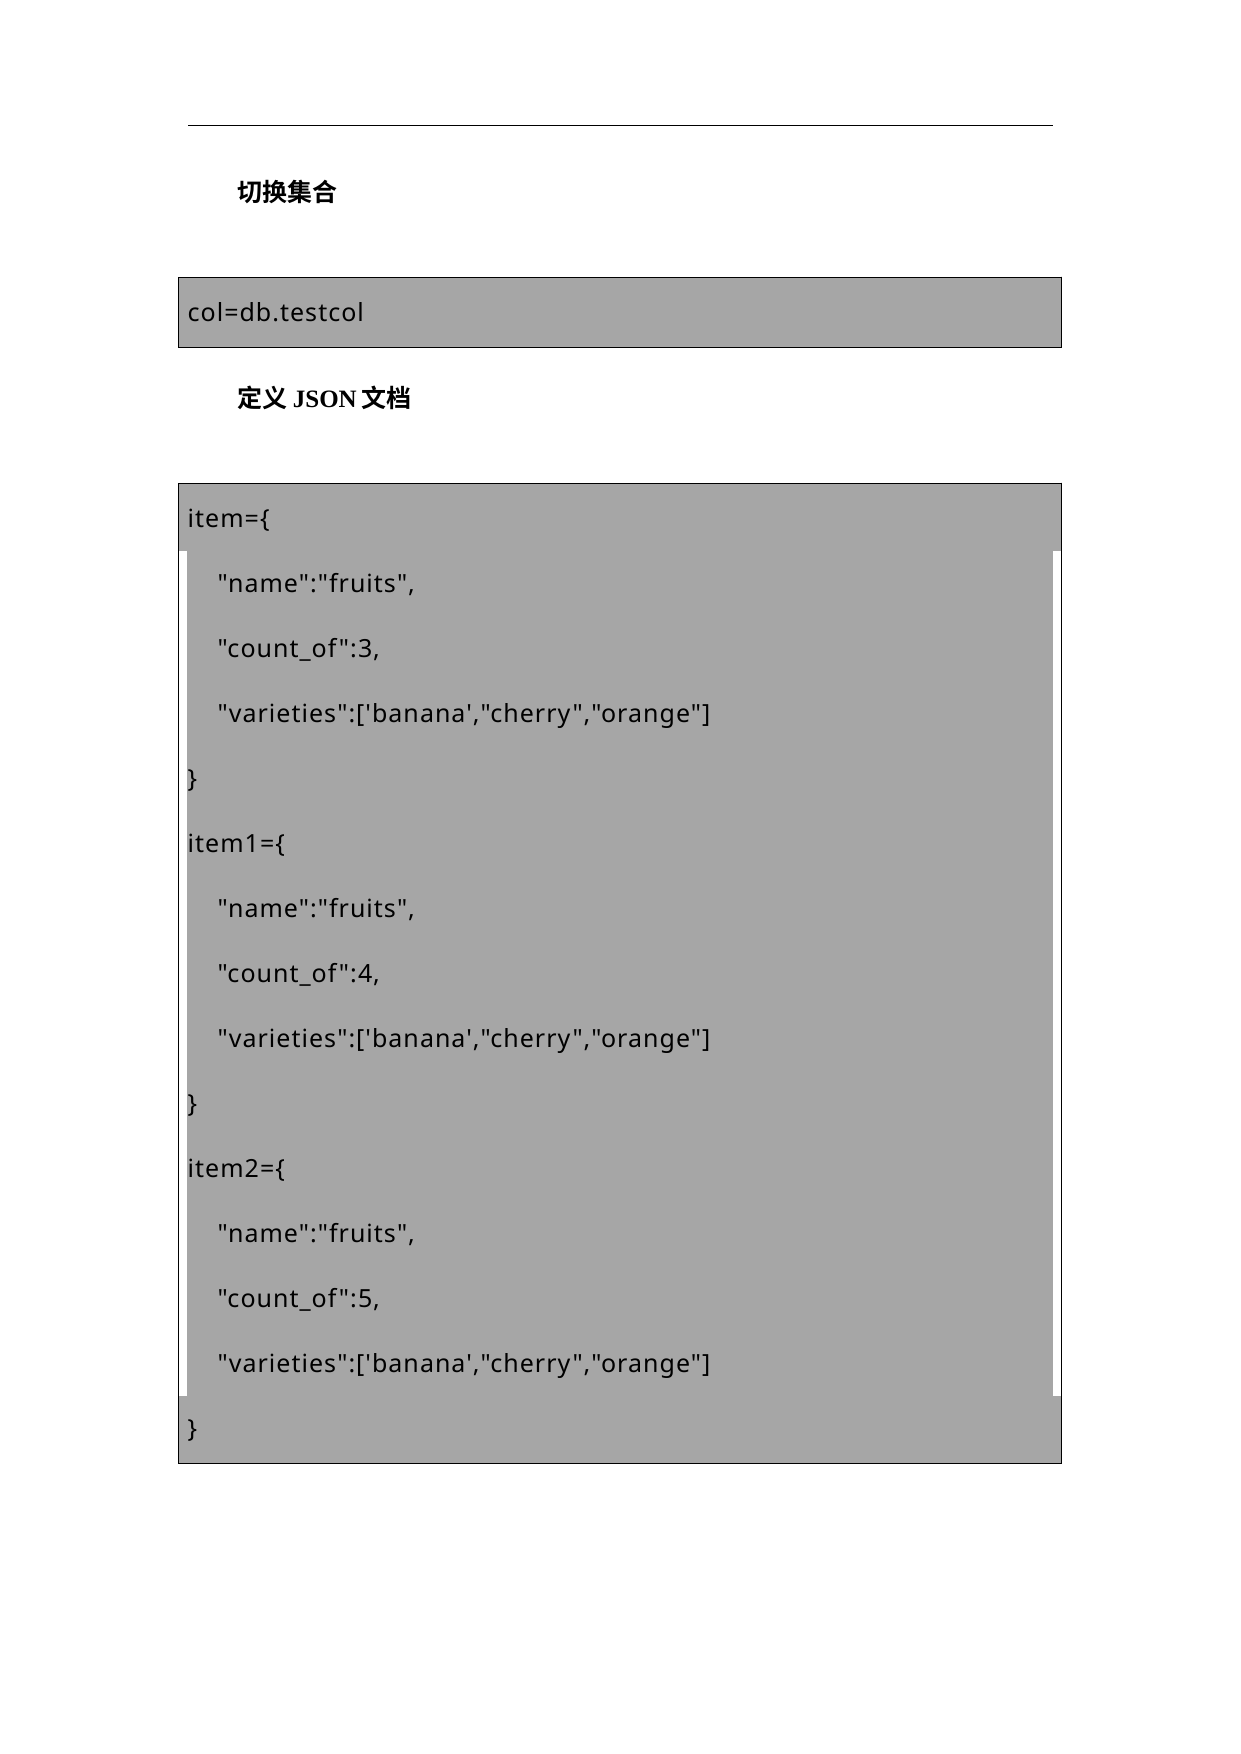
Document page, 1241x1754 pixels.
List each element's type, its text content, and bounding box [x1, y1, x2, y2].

subtitle 定义JSON文档 [187, 364, 1053, 429]
text "varieties":['banana',"cherry","orange"] [187, 1331, 1053, 1393]
text "name":"fruits", [187, 876, 1053, 941]
subtitle 切换集合 [187, 158, 1053, 223]
text item2={ [187, 1136, 1053, 1201]
text item={ [179, 484, 1061, 551]
text "count_of":4, [187, 941, 1053, 1006]
text } [187, 1071, 1053, 1136]
text } [187, 746, 1053, 811]
text "count_of":5, [187, 1266, 1053, 1331]
text "count_of":3, [187, 616, 1053, 681]
text } [179, 1393, 1061, 1463]
text item1={ [187, 811, 1053, 876]
text "varieties":['banana',"cherry","orange"] [187, 681, 1053, 746]
text "name":"fruits", [187, 1201, 1053, 1266]
text "name":"fruits", [187, 551, 1053, 616]
text col=db.testcol [179, 278, 1061, 347]
text "varieties":['banana',"cherry","orange"] [187, 1006, 1053, 1071]
